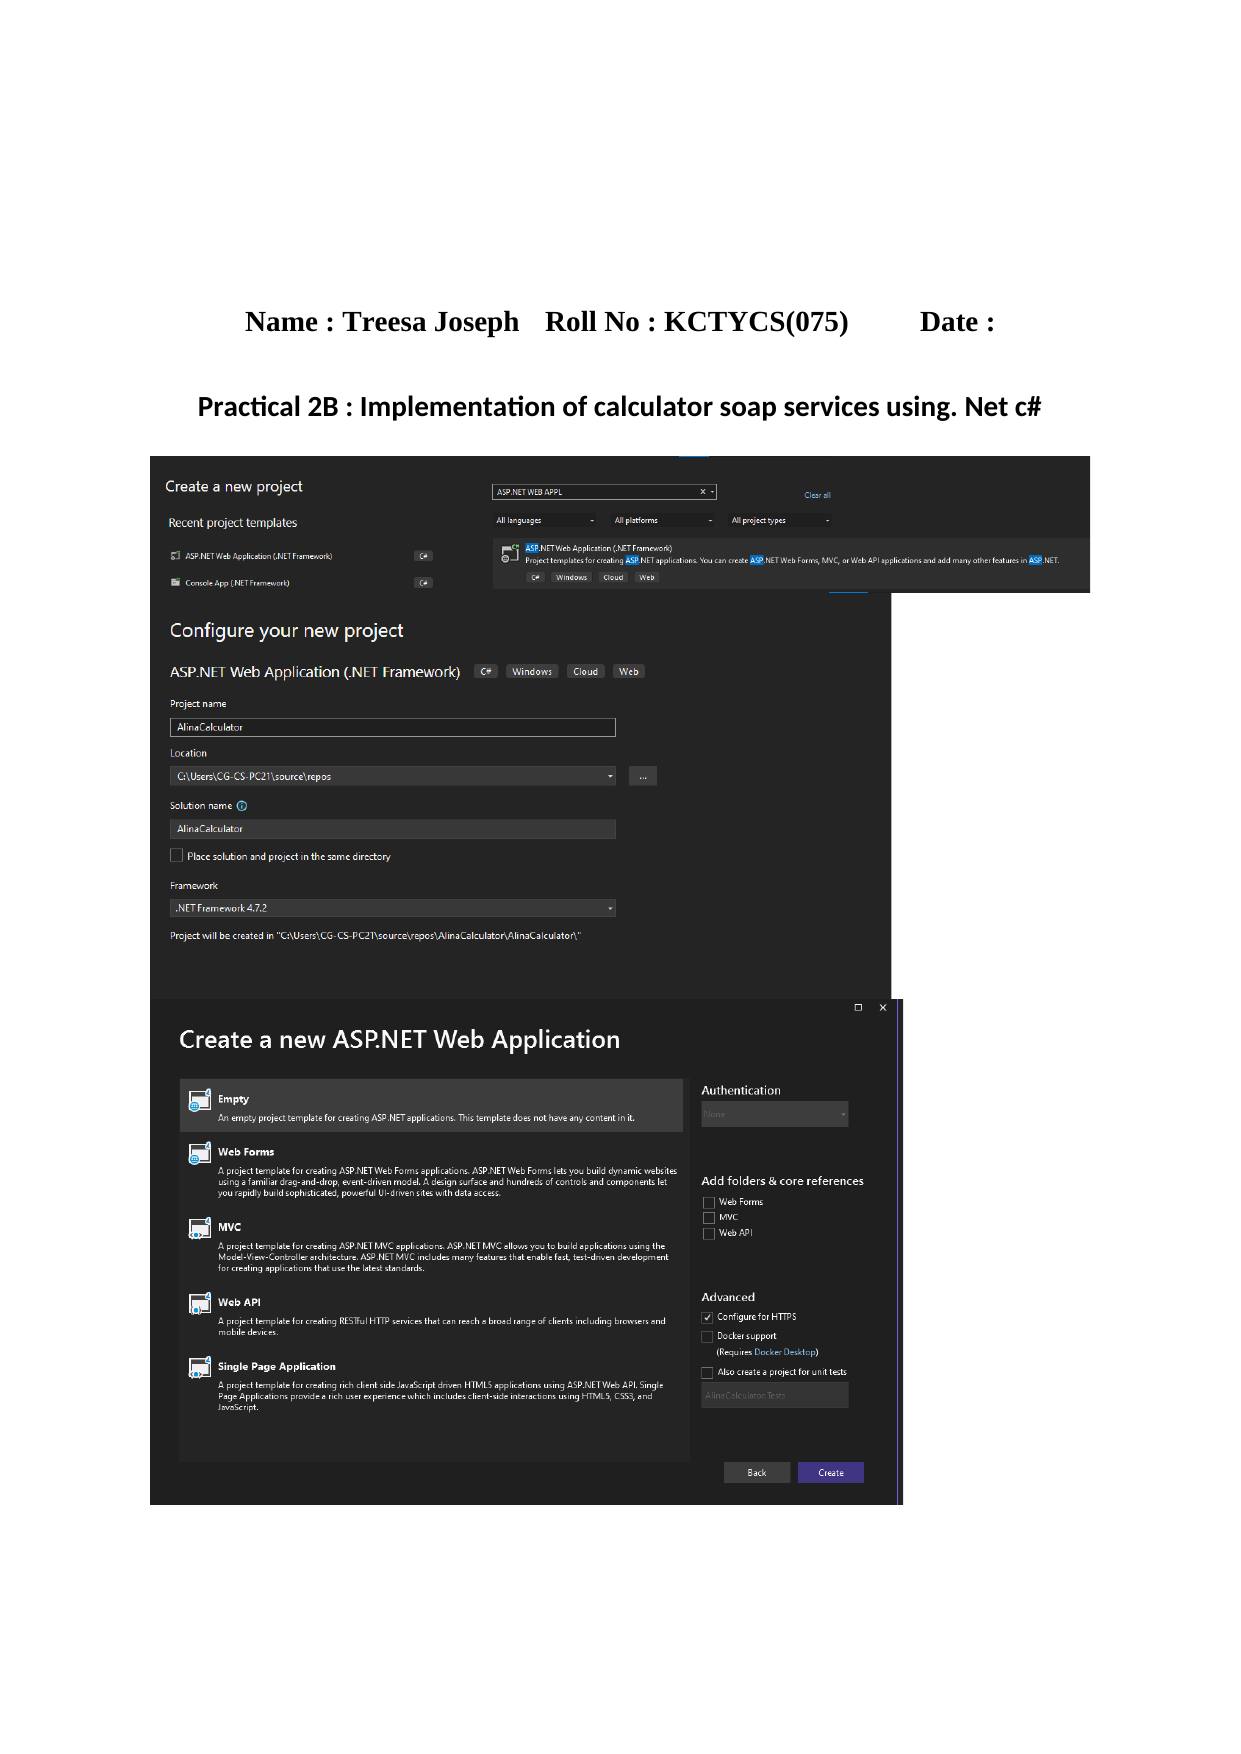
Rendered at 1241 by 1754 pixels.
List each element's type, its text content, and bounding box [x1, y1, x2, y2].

text Name : Treesa Joseph Roll No : KCTYCS(075) Date : [150, 304, 1090, 338]
picture [150, 456, 1091, 1505]
subtitle Practical 2B : Implementation of calculator soap services using. Net c# [150, 388, 1090, 423]
